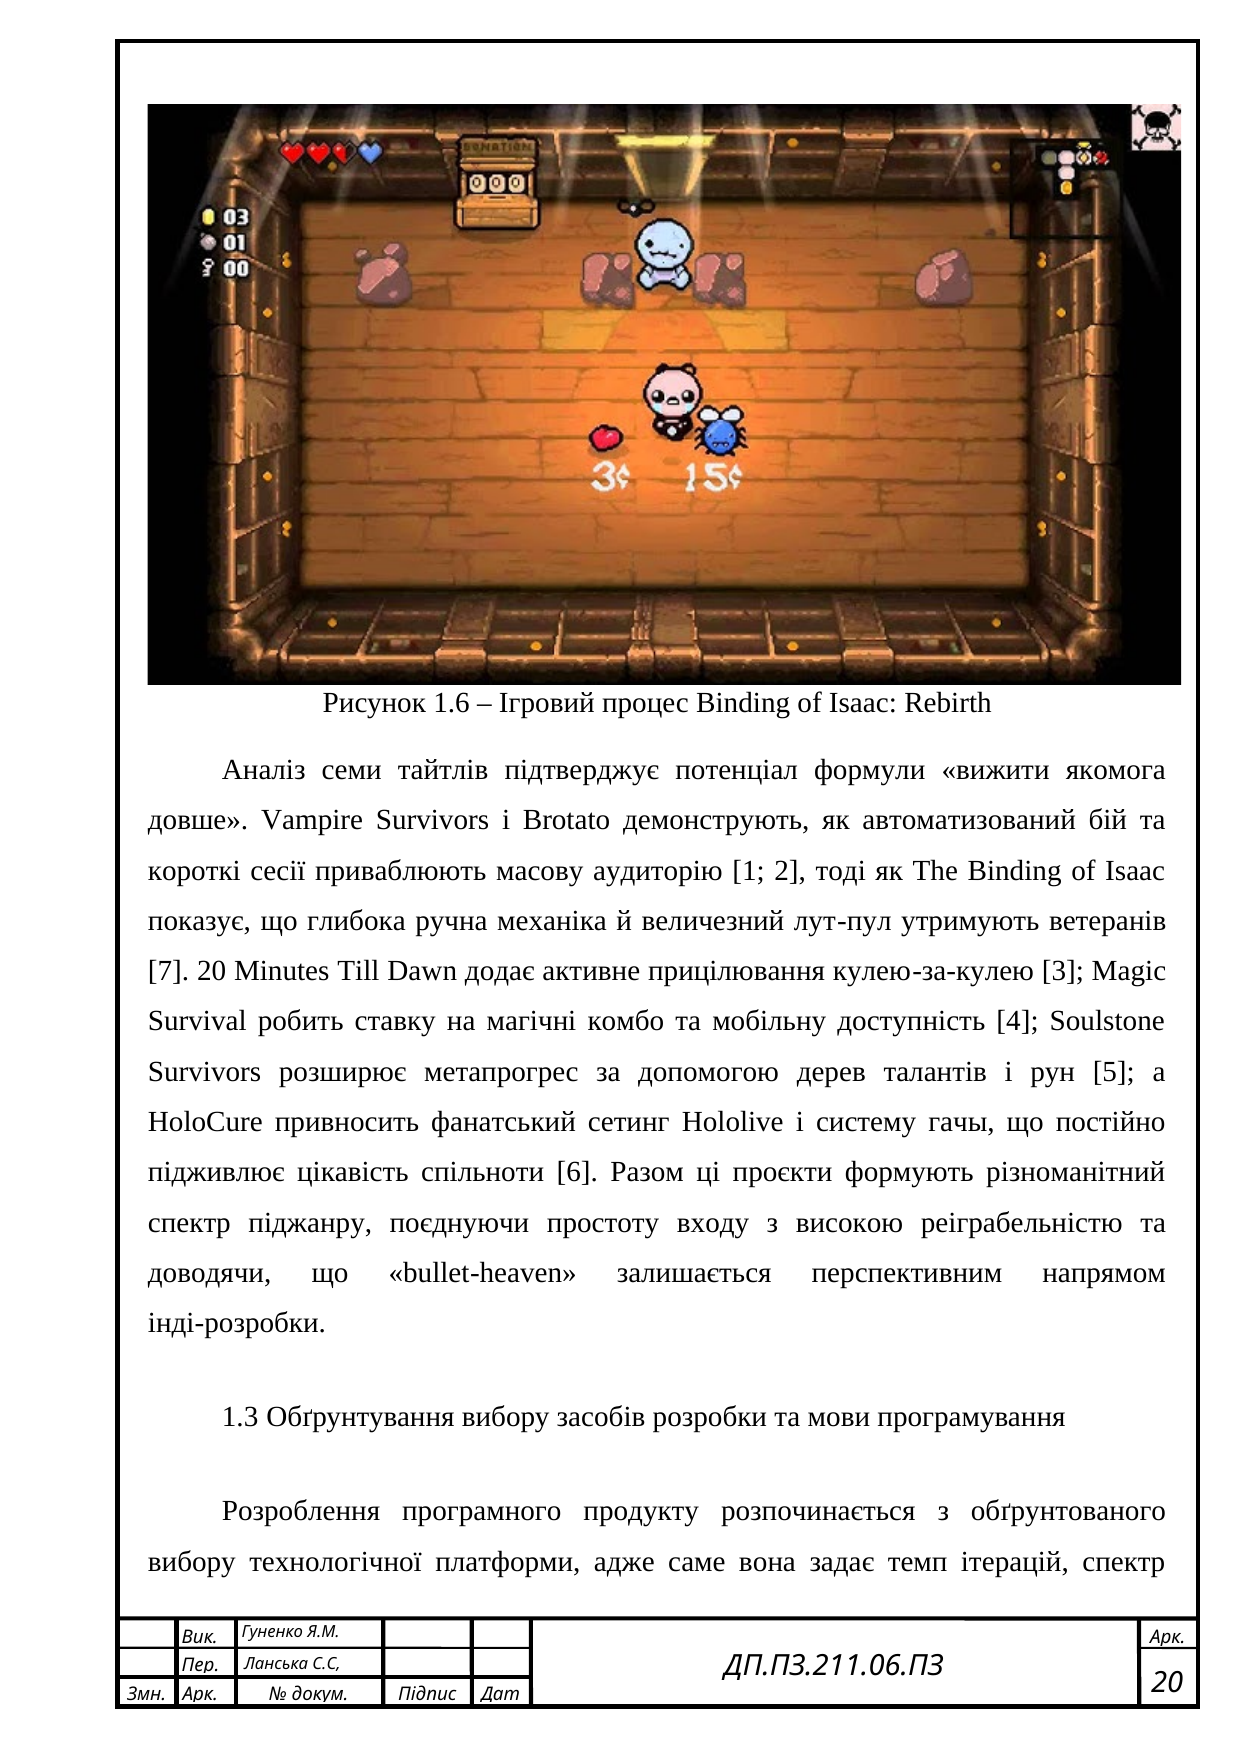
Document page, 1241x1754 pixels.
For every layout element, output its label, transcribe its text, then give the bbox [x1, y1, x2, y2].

text Рисунок 1.6 – Ігровий процес Binding of Isaac: Rebirth [148, 685, 1166, 718]
picture [147, 104, 1182, 685]
list Обґрунтування вибору засобів розробки та мови програмування [148, 1399, 1166, 1433]
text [148, 1493, 1166, 1577]
text Аналіз семи тайтлів підтверджує потенціал формули «вижити якомога довше». Vampire Survivors і Brotato демонструють, як автоматизований бій та короткі сесії приваблюють масову аудиторію [1; 2], тоді як The Binding of Isaac показує, що глибока ручна механіка й величезний лут‑пул утримують ветеранів [7]. 20 Minutes Till Dawn додає активне прицілювання кулею‑за‑кулею [3]; Magic Survival робить ставку на магічні комбо та мобільну доступність [4]; Soulstone Survivors розширює метапрогрес за допомогою дерев талантів і рун [5]; а HoloCure привносить фанатський сетинг Hololive і систему гачы, що постійно підживлює цікавість спільноти [6]. Разом ці проєкти формують різноманітний спектр піджанру, поєднуючи простоту входу з високою реіграбельністю та доводячи, що «bullet‑heaven» залишається перспективним напрямом інді‑розробки. [148, 752, 1166, 1339]
